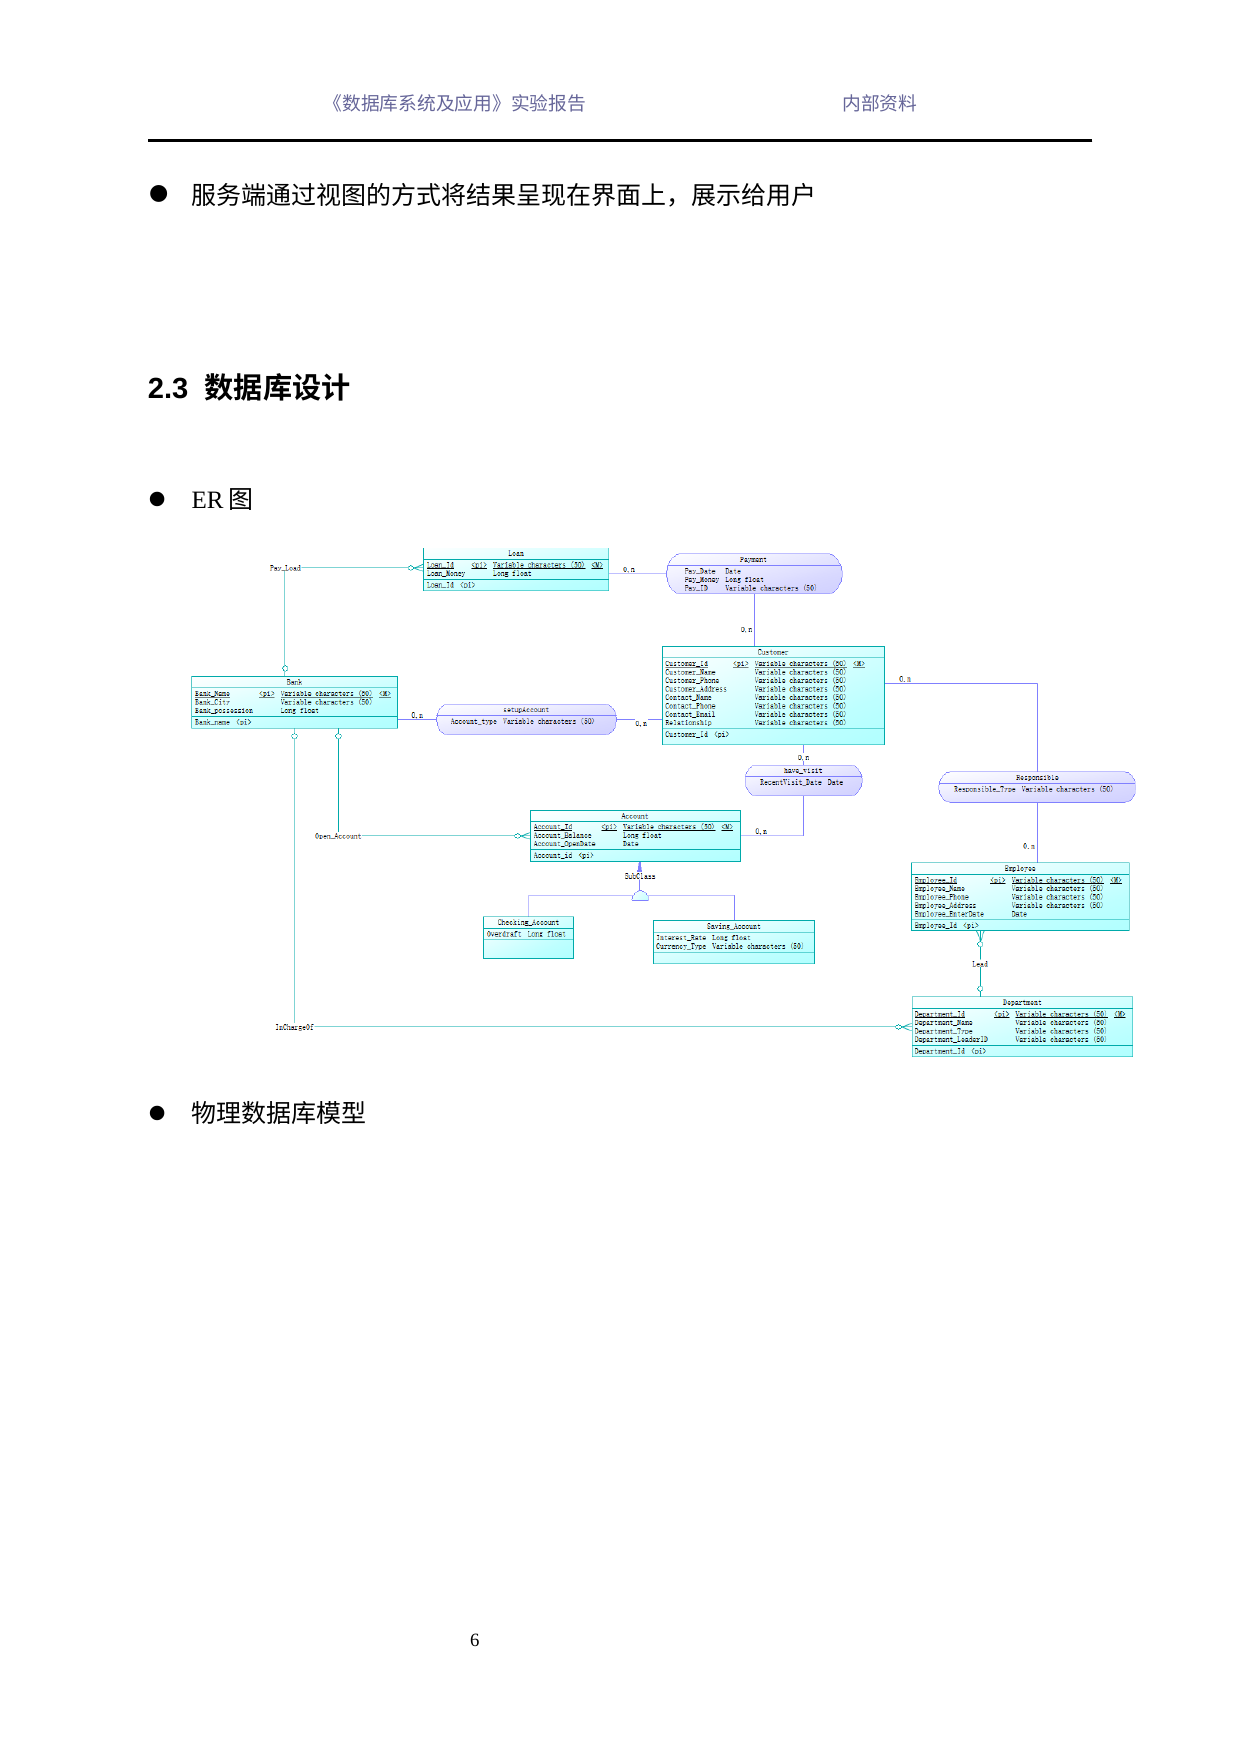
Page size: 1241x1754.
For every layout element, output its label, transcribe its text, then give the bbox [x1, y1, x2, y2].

picture [191, 548, 1136, 1057]
list ER图 [148, 466, 1092, 531]
list 物理数据库模型 [148, 1081, 1092, 1146]
list 服务端通过视图的方式将结果呈现在界面上，展示给用户 [148, 162, 1092, 227]
subtitle 2.3 数据库设计 [148, 353, 1092, 418]
